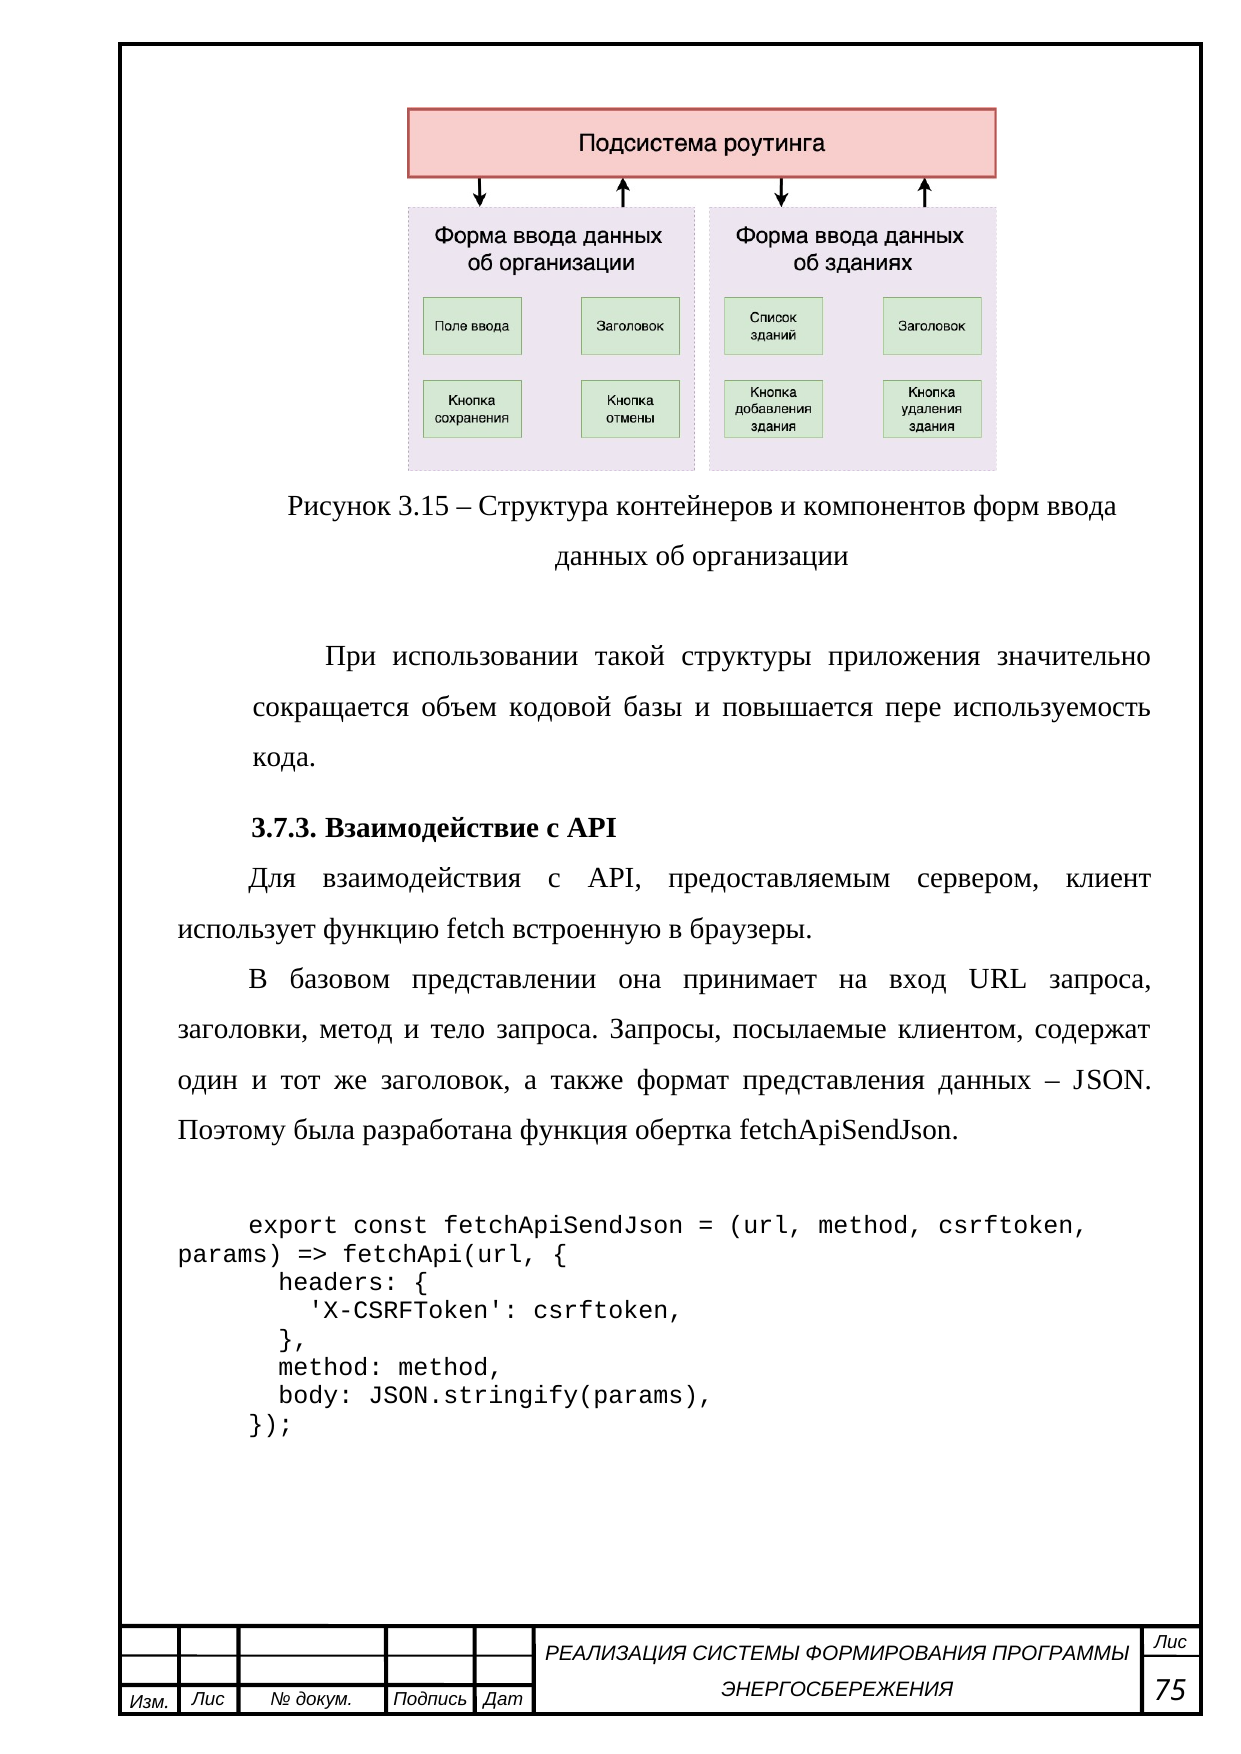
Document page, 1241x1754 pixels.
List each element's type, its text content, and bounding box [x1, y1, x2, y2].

text method: method, [177, 1354, 1152, 1383]
text В базовом представлении она принимает на вход URL запроса, заголовки, метод и тело запроса. Запросы, посылаемые клиентом, содержат один и тот же заголовок, а также формат представления данных – JSON. Поэтому была разработана функция обертка fetchApiSendJson. [177, 961, 1152, 1146]
text export const fetchApiSendJson = (url, method, csrftoken, params) => fetchApi(url, { [177, 1213, 1152, 1269]
text }, [177, 1326, 1152, 1354]
text headers: { [177, 1269, 1152, 1298]
text }); [177, 1411, 1152, 1439]
text Для взаимодействия с API, предоставляемым сервером, клиент использует функцию fetch встроенную в браузеры. [177, 861, 1152, 944]
text 'X-CSRFToken': csrftoken, [177, 1298, 1152, 1326]
text Рисунок 3.15 – Структура контейнеров и компонентов форм ввода данных об организации [252, 488, 1152, 571]
subtitle Взаимодействие с API [177, 810, 1152, 844]
picture [407, 107, 997, 471]
text При использовании такой структуры приложения значительно сокращается объем кодовой базы и повышается пере используемость кода. [252, 638, 1152, 773]
text body: JSON.stringify(params), [177, 1383, 1152, 1411]
